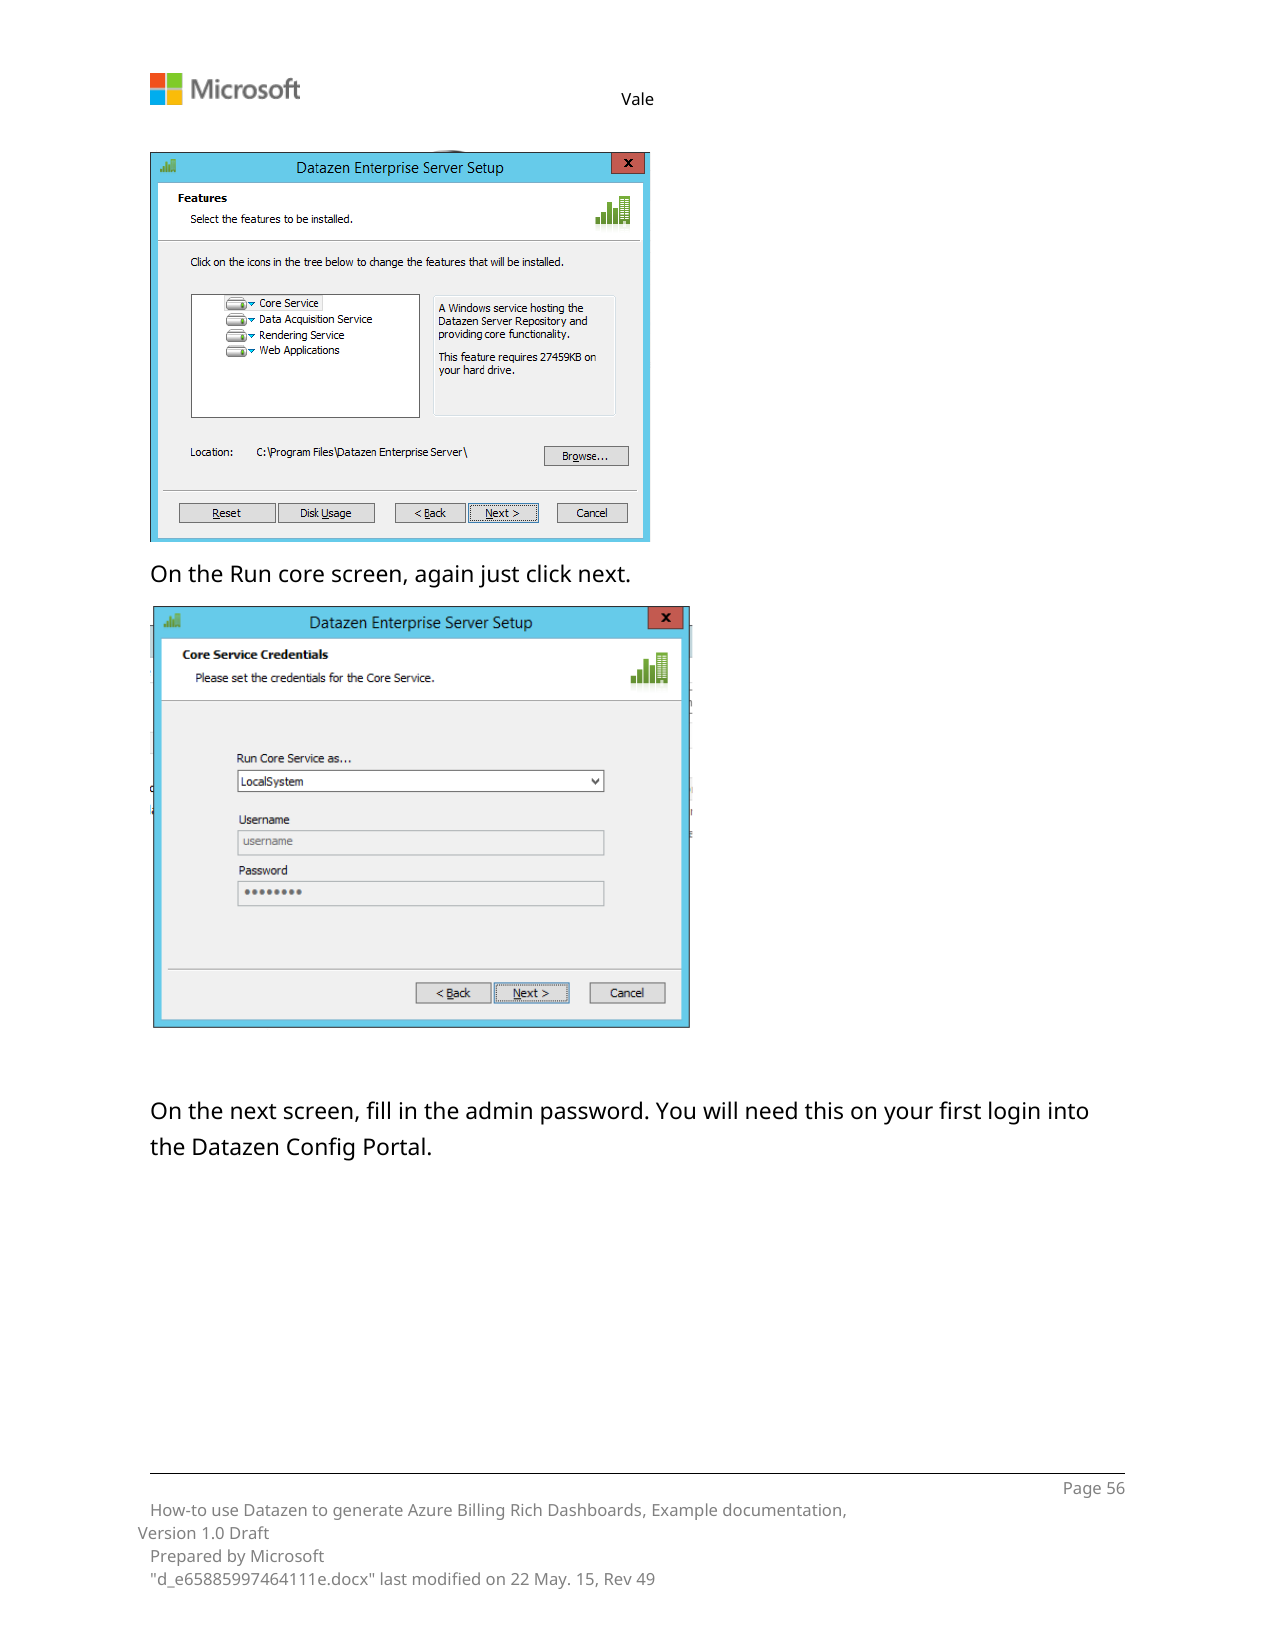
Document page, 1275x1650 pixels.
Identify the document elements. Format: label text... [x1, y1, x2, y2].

picture [150, 606, 693, 1030]
text On the Run core screen, again just click next. [150, 558, 1125, 590]
text On the next screen, fill in the admin password. You will need this on your first login into the Datazen Config Portal. [150, 1095, 1125, 1162]
picture [150, 73, 300, 106]
picture [150, 150, 650, 542]
